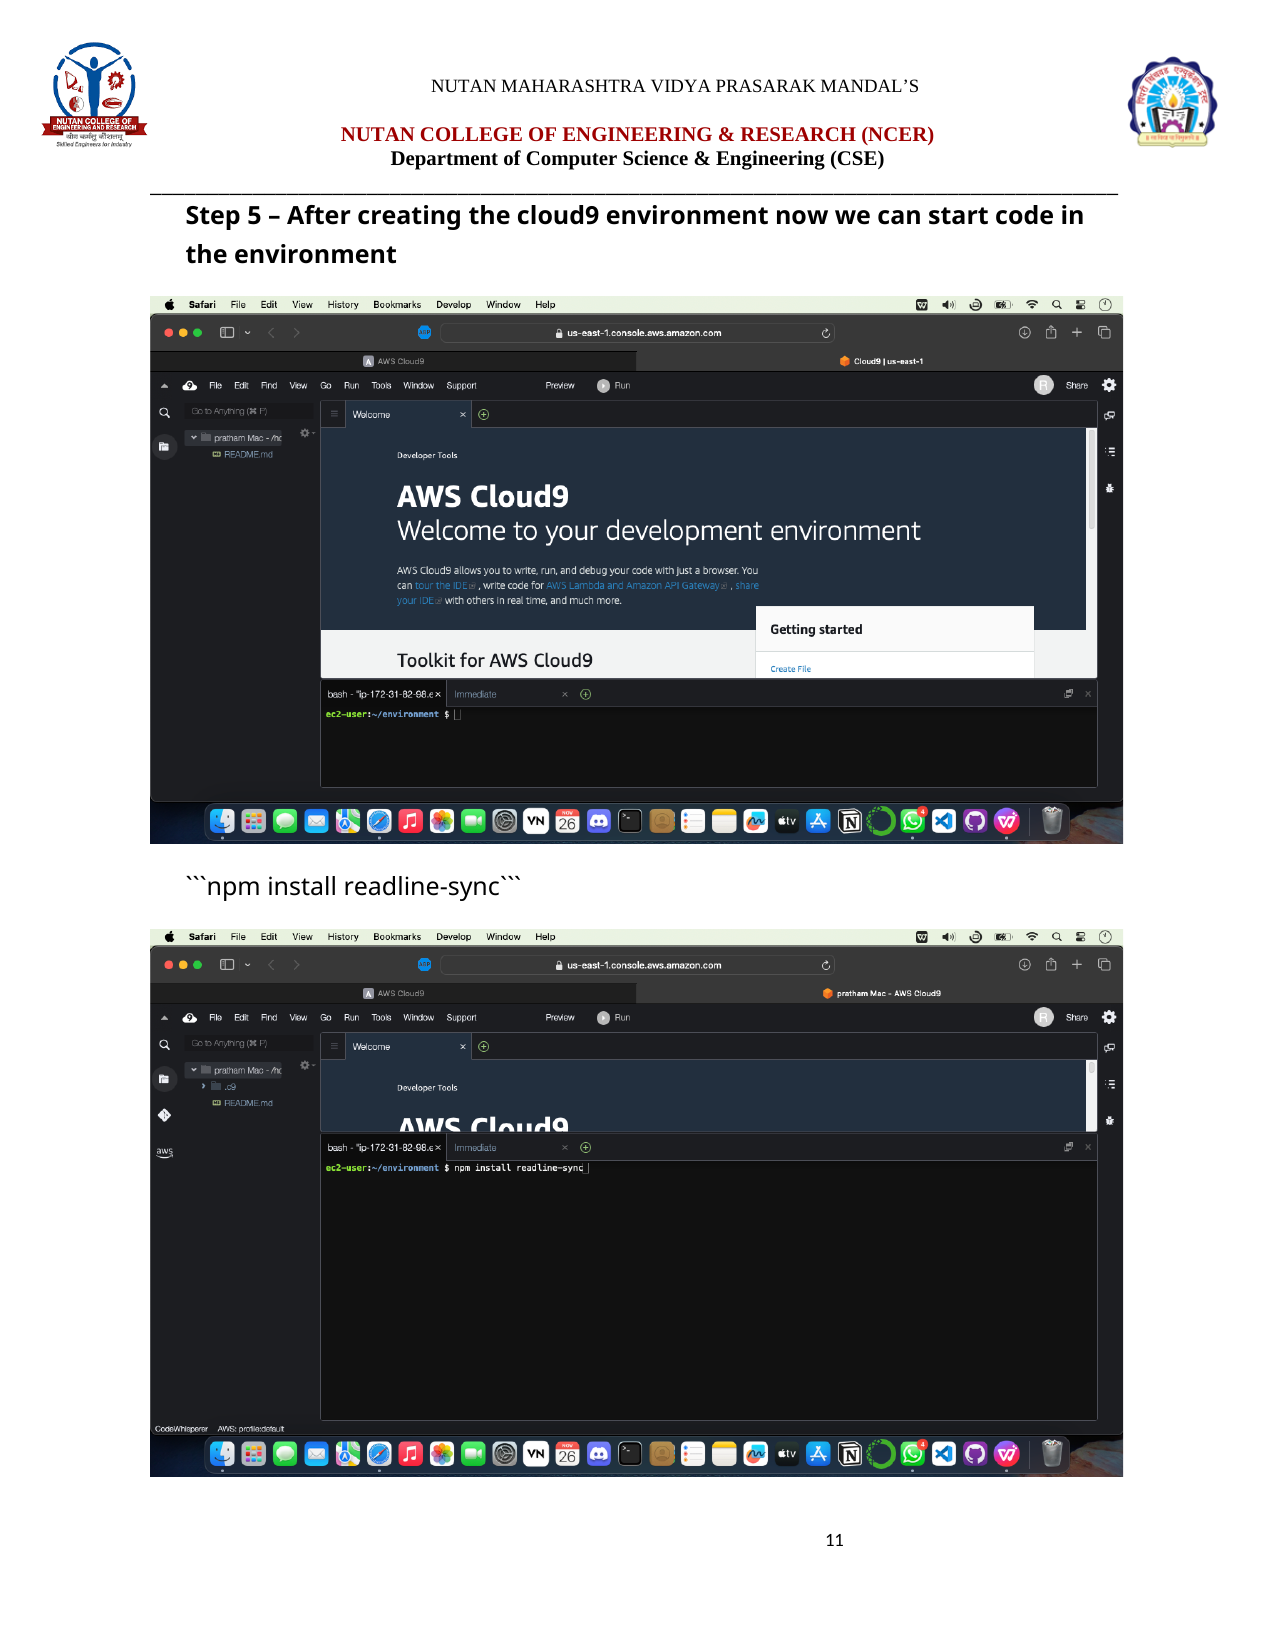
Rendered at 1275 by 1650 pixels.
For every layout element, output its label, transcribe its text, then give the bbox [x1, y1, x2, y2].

text Step 5 – After creating the cloud9 environment now we can start code in the environment [185, 198, 1125, 271]
picture [36, 37, 148, 149]
picture [1126, 55, 1221, 149]
picture [150, 929, 1124, 1477]
text ```npm install readline-sync``` [185, 869, 1125, 903]
picture [150, 296, 1124, 844]
